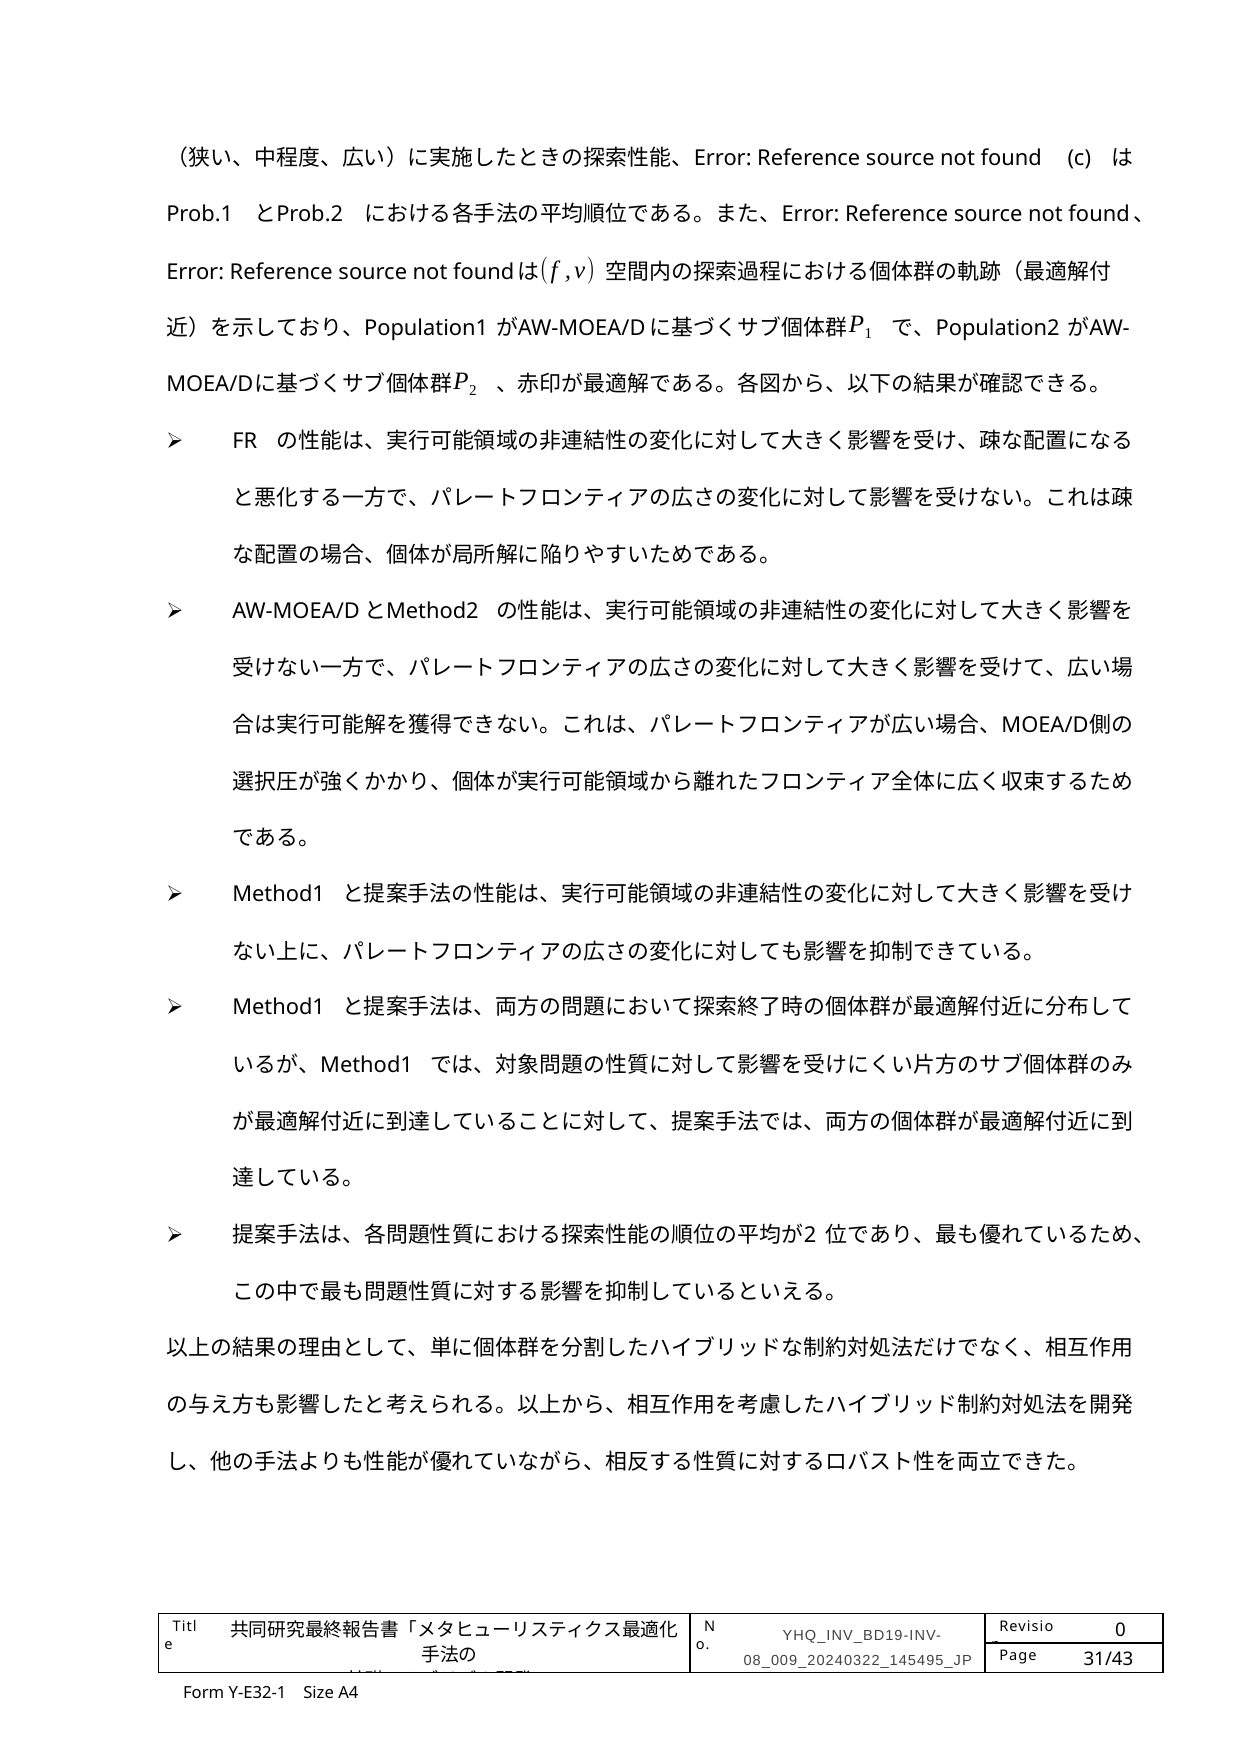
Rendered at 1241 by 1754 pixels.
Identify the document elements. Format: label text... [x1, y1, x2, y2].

list Method1と提案手法の性能は、実行可能領域の非連結性の変化に対して大きく影響を受けない上に、パレートフロンティアの広さの変化に対しても影響を抑制できている。 [166, 864, 1133, 978]
list AW-MOEA/DとMethod2の性能は、実行可能領域の非連結性の変化に対して大きく影響を受けない一方で、パレートフロンティアの広さの変化に対して大きく影響を受けて、広い場合は実行可能解を獲得できない。これは、パレートフロンティアが広い場合、MOEA/D側の選択圧が強くかかり、個体が実行可能領域から離れたフロンティア全体に広く収束するためである。 [166, 581, 1133, 864]
text 以上の結果の理由として、単に個体群を分割したハイブリッドな制約対処法だけでなく、相互作用の与え方も影響したと考えられる。以上から、相互作用を考慮したハイブリッド制約対処法を開発し、他の手法よりも性能が優れていながら、相反する性質に対するロバスト性を両立できた。 [166, 1318, 1133, 1488]
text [166, 128, 1133, 411]
list Method1と提案手法は、両方の問題において探索終了時の個体群が最適解付近に分布しているが、Method1では、対象問題の性質に対して影響を受けにくい片方のサブ個体群のみが最適解付近に到達していることに対して、提案手法では、両方の個体群が最適解付近に到達している。 [166, 978, 1133, 1204]
list FRの性能は、実行可能領域の非連結性の変化に対して大きく影響を受け、疎な配置になると悪化する一方で、パレートフロンティアの広さの変化に対して影響を受けない。これは疎な配置の場合、個体が局所解に陥りやすいためである。 [166, 411, 1133, 581]
list 提案手法は、各問題性質における探索性能の順位の平均が2位であり、最も優れているため、この中で最も問題性質に対する影響を抑制しているといえる。 [166, 1204, 1133, 1318]
